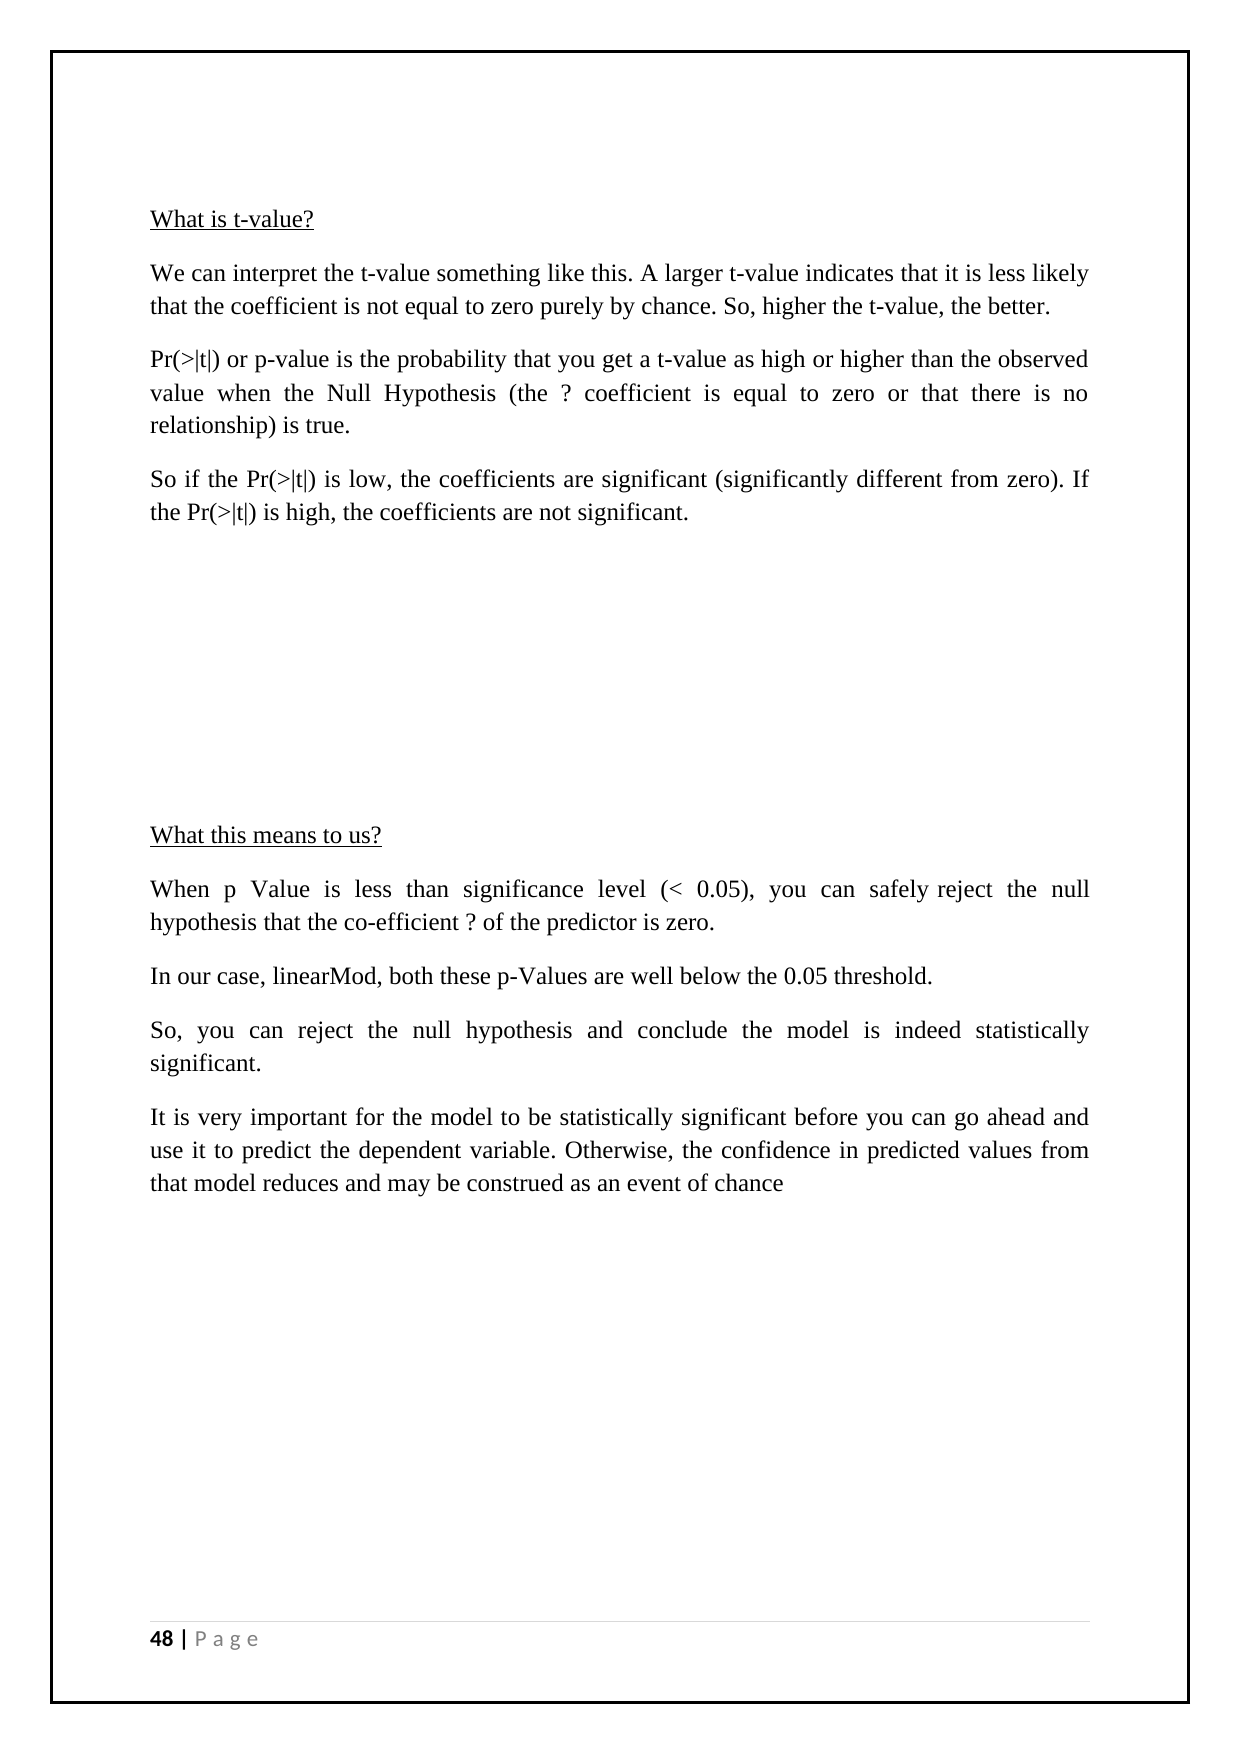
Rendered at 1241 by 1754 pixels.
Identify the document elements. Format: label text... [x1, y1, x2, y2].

text So, you can reject the null hypothesis and conclude the model is indeed statistically significant. [150, 1015, 1090, 1077]
text We can interpret the t-value something like this. A larger t-value indicates that it is less likely that the coefficient is not equal to zero purely by chance. So, higher the t-value, the better. [150, 258, 1090, 319]
text So if the Pr(>|t|) is low, the coefficients are significant (significantly different from zero). If the Pr(>|t|) is high, the coefficients are not significant. [150, 464, 1090, 526]
text What is t-value? [150, 204, 1090, 233]
text In our case, linearMod, both these p-Values are well below the 0.05 threshold. [150, 961, 1090, 990]
text When p Value is less than significance level (< 0.05), you can safely reject the null hypothesis that the co-efficient ? of the predictor is zero. [150, 874, 1090, 936]
text It is very important for the model to be statistically significant before you can go ahead and use it to predict the dependent variable. Otherwise, the confidence in predicted values from that model reduces and may be construed as an event of chance [150, 1102, 1090, 1197]
text Pr(>|t|) or p-value is the probability that you get a t-value as high or higher than the observed value when the Null Hypothesis (the ? coefficient is equal to zero or that there is no relationship) is true. [150, 344, 1090, 439]
text What this means to us? [150, 821, 1090, 849]
